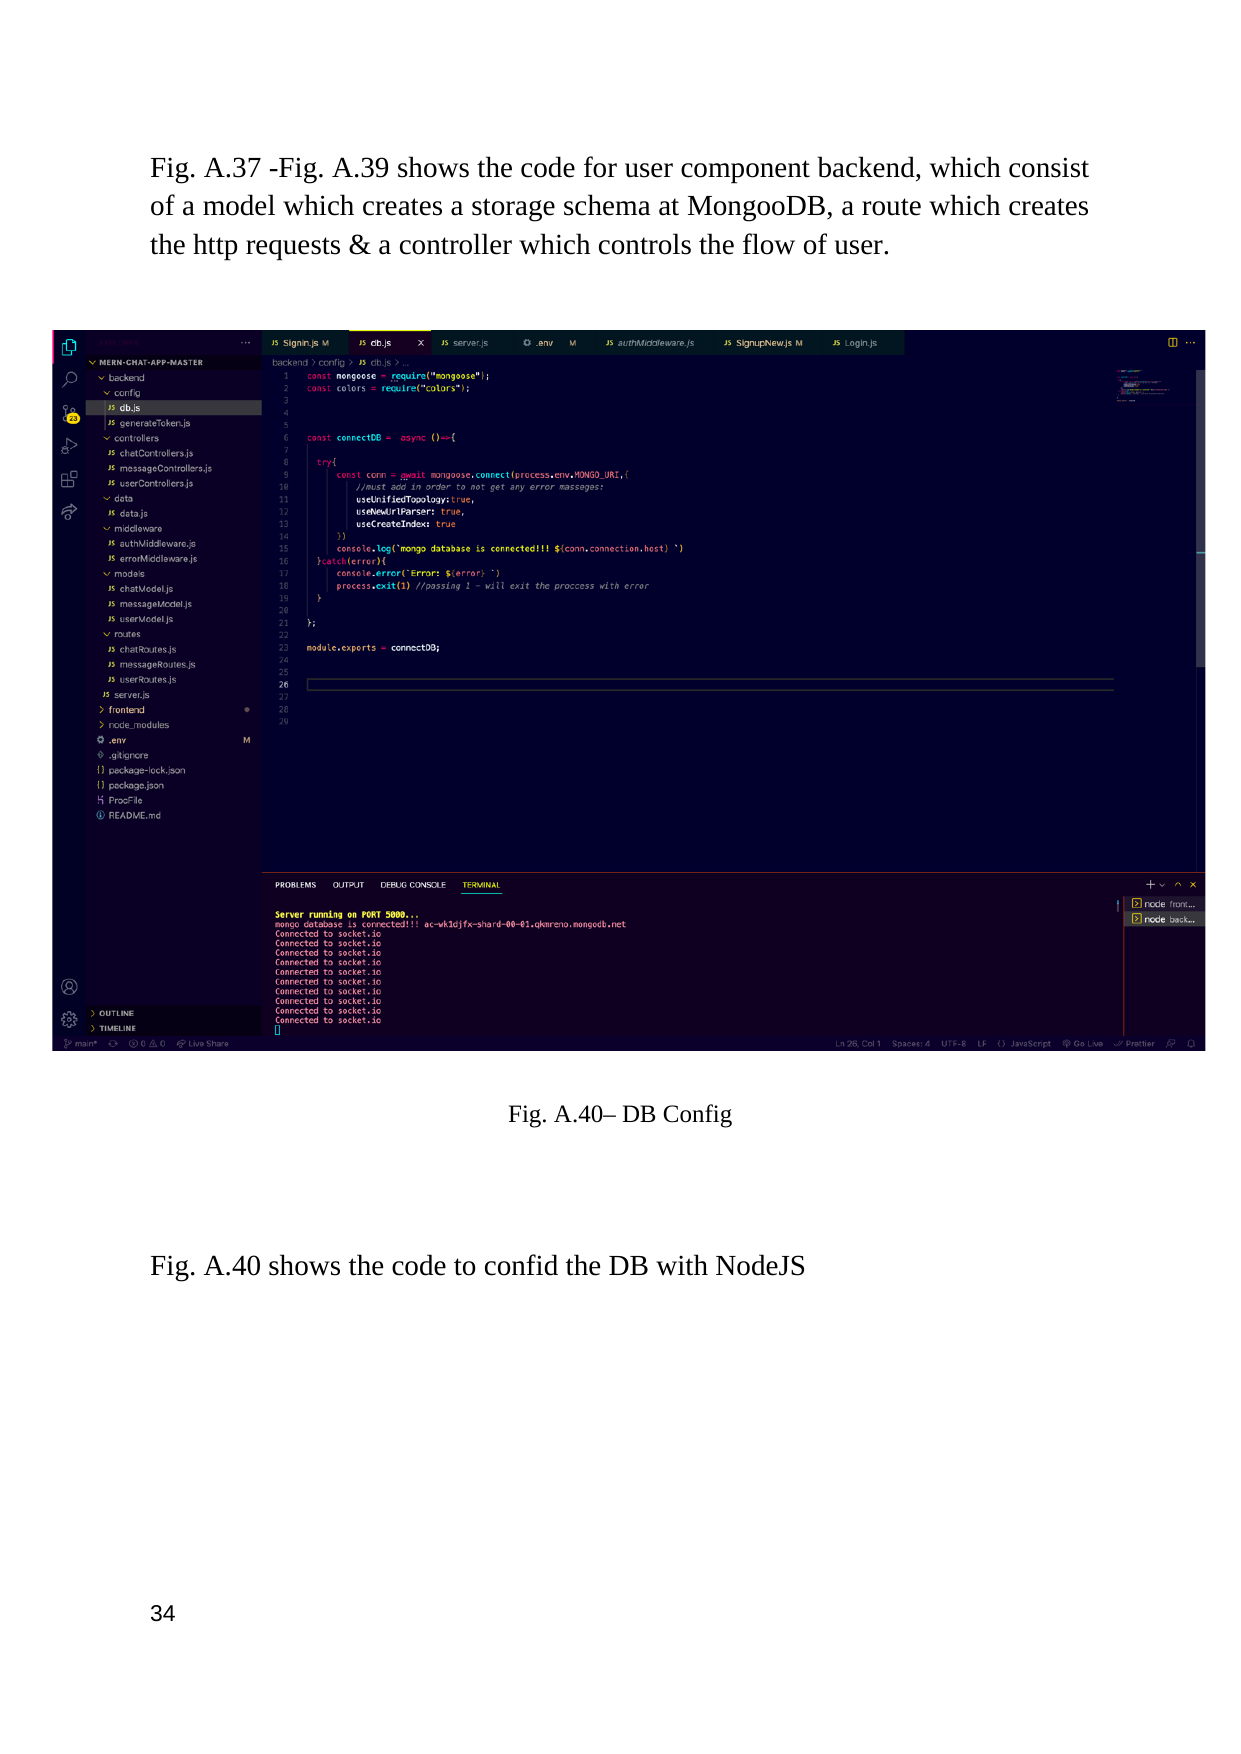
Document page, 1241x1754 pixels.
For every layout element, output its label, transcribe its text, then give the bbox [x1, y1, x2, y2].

text Fig. A.40– DB Config [150, 1099, 1090, 1128]
picture [52, 330, 1206, 1051]
text Fig. A.37 -Fig. A.39 shows the code for user component backend, which consist of a model which creates a storage schema at MongooDB, a route which creates the http requests & a controller which controls the flow of user. [150, 150, 1090, 261]
text Fig. A.40 shows the code to confid the DB with NodeJS [150, 1248, 1090, 1282]
